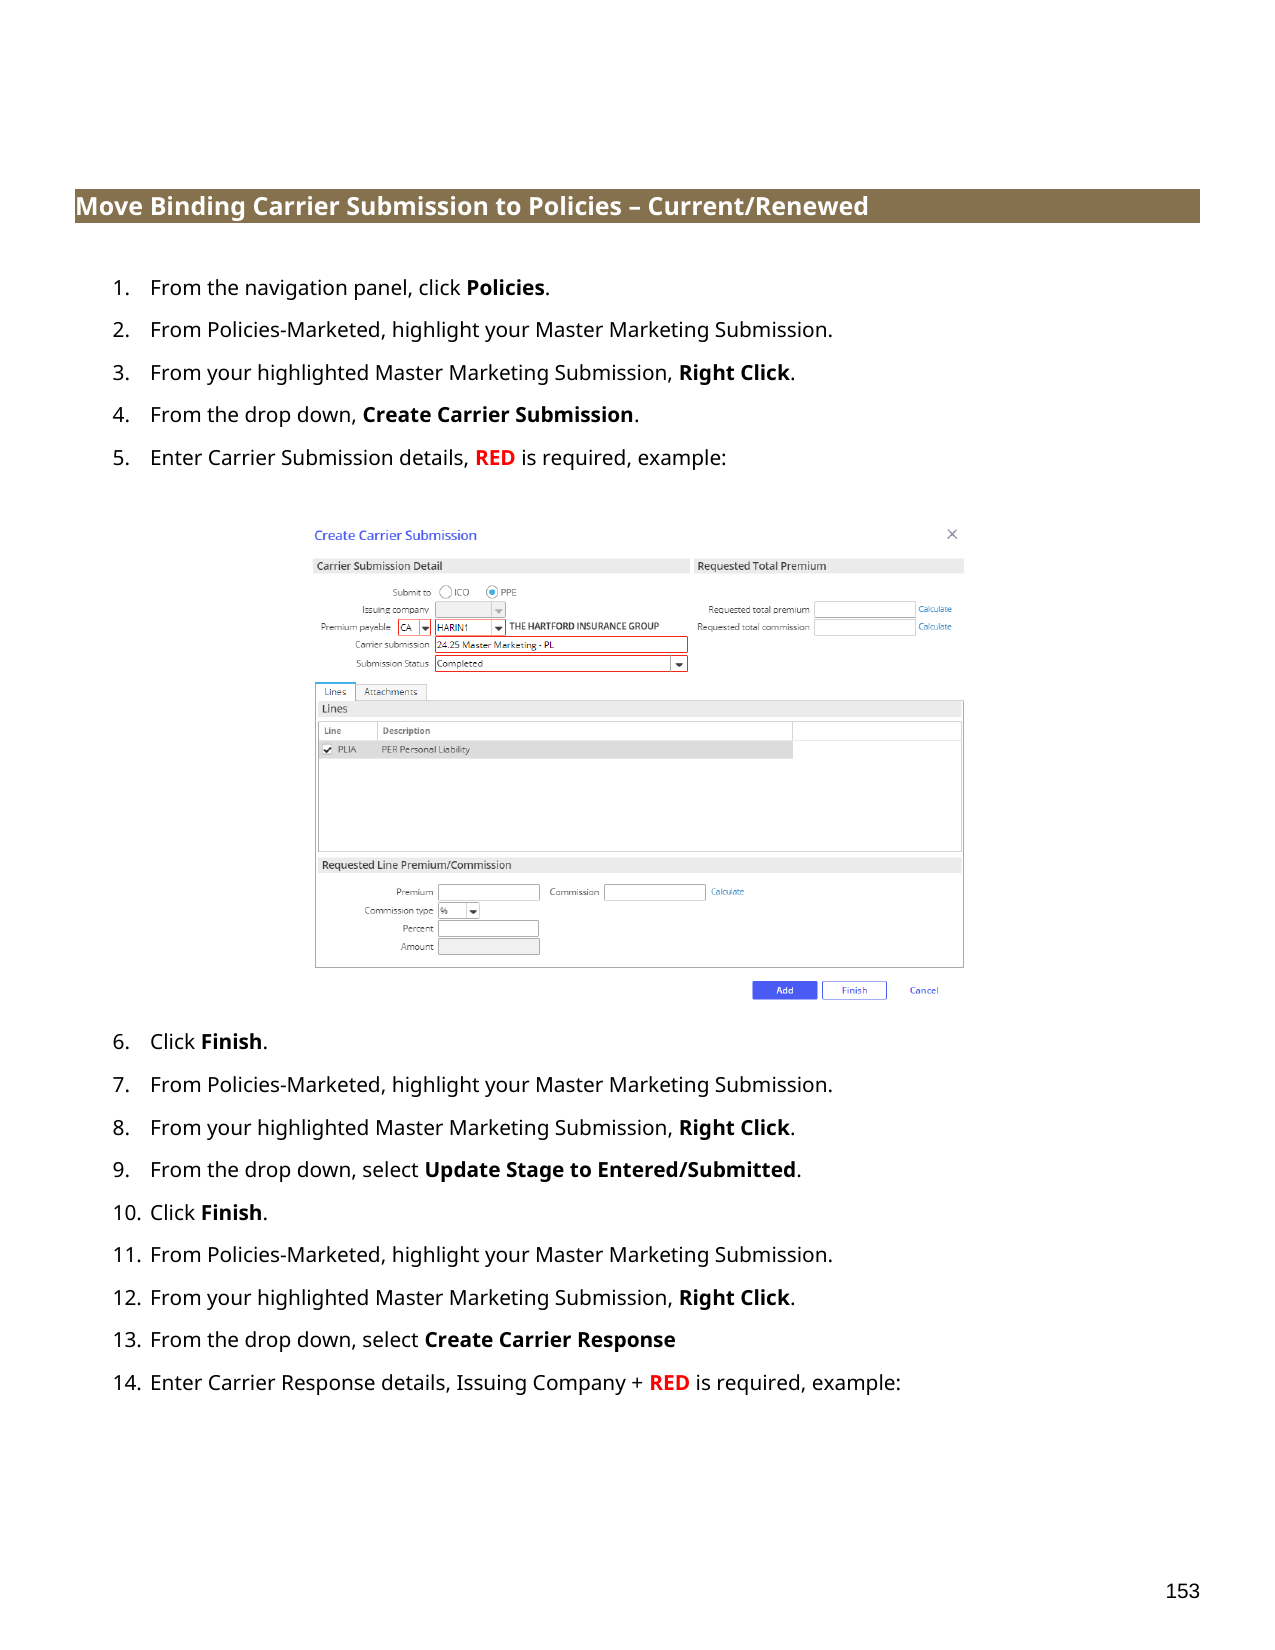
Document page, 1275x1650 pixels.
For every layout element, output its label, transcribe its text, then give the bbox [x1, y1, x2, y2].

list From the drop down, Create Carrier Submission. [112, 401, 1200, 429]
list From the drop down, select Update Stage to Entered/Submitted. [112, 1155, 1200, 1184]
list From your highlighted Master Marketing Submission, Right Click. [112, 1283, 1200, 1311]
subtitle Move Binding Carrier Submission to Policies – Current/Renewed [75, 189, 1200, 223]
list From your highlighted Master Marketing Submission, Right Click. [112, 1113, 1200, 1141]
list From the navigation panel, click Policies. [112, 273, 1200, 301]
list From Policies-Marketed, highlight your Master Marketing Submission. [112, 1070, 1200, 1098]
list Enter Carrier Submission details, RED is required, example: [112, 443, 1200, 472]
list From your highlighted Master Marketing Submission, Right Click. [112, 358, 1200, 386]
picture [307, 518, 968, 1009]
list Enter Carrier Response details, Issuing Company + RED is required, example: [112, 1368, 1200, 1397]
list From Policies-Marketed, highlight your Master Marketing Submission. [112, 315, 1200, 344]
list Click Finish. [112, 1198, 1200, 1226]
list From Policies-Marketed, highlight your Master Marketing Submission. [112, 1240, 1200, 1269]
list From the drop down, select Create Carrier Response [112, 1326, 1200, 1354]
list Click Finish. [112, 1027, 1200, 1056]
